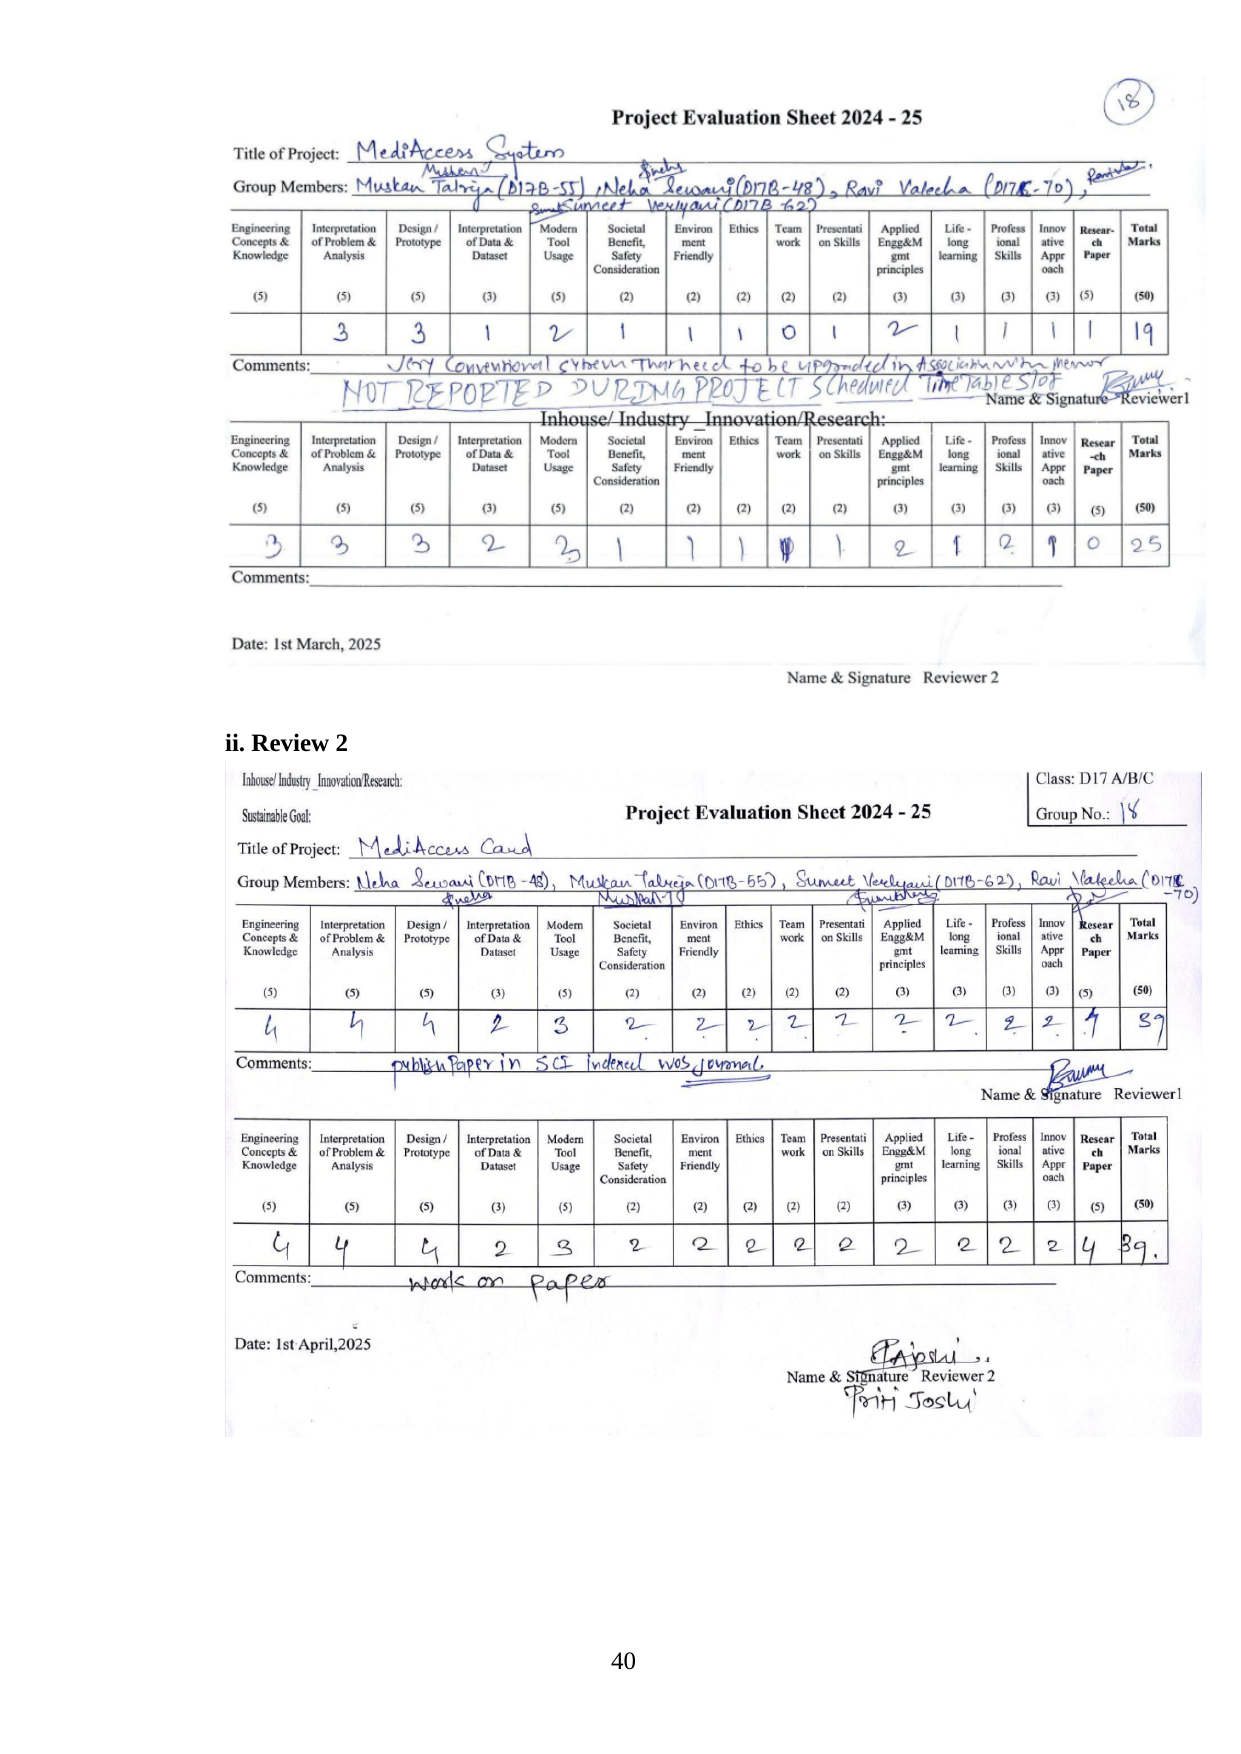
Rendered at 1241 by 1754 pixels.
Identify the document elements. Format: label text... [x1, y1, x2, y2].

picture [225, 761, 1202, 1437]
text ii. Review 2 [225, 728, 1090, 757]
picture [225, 75, 1206, 691]
